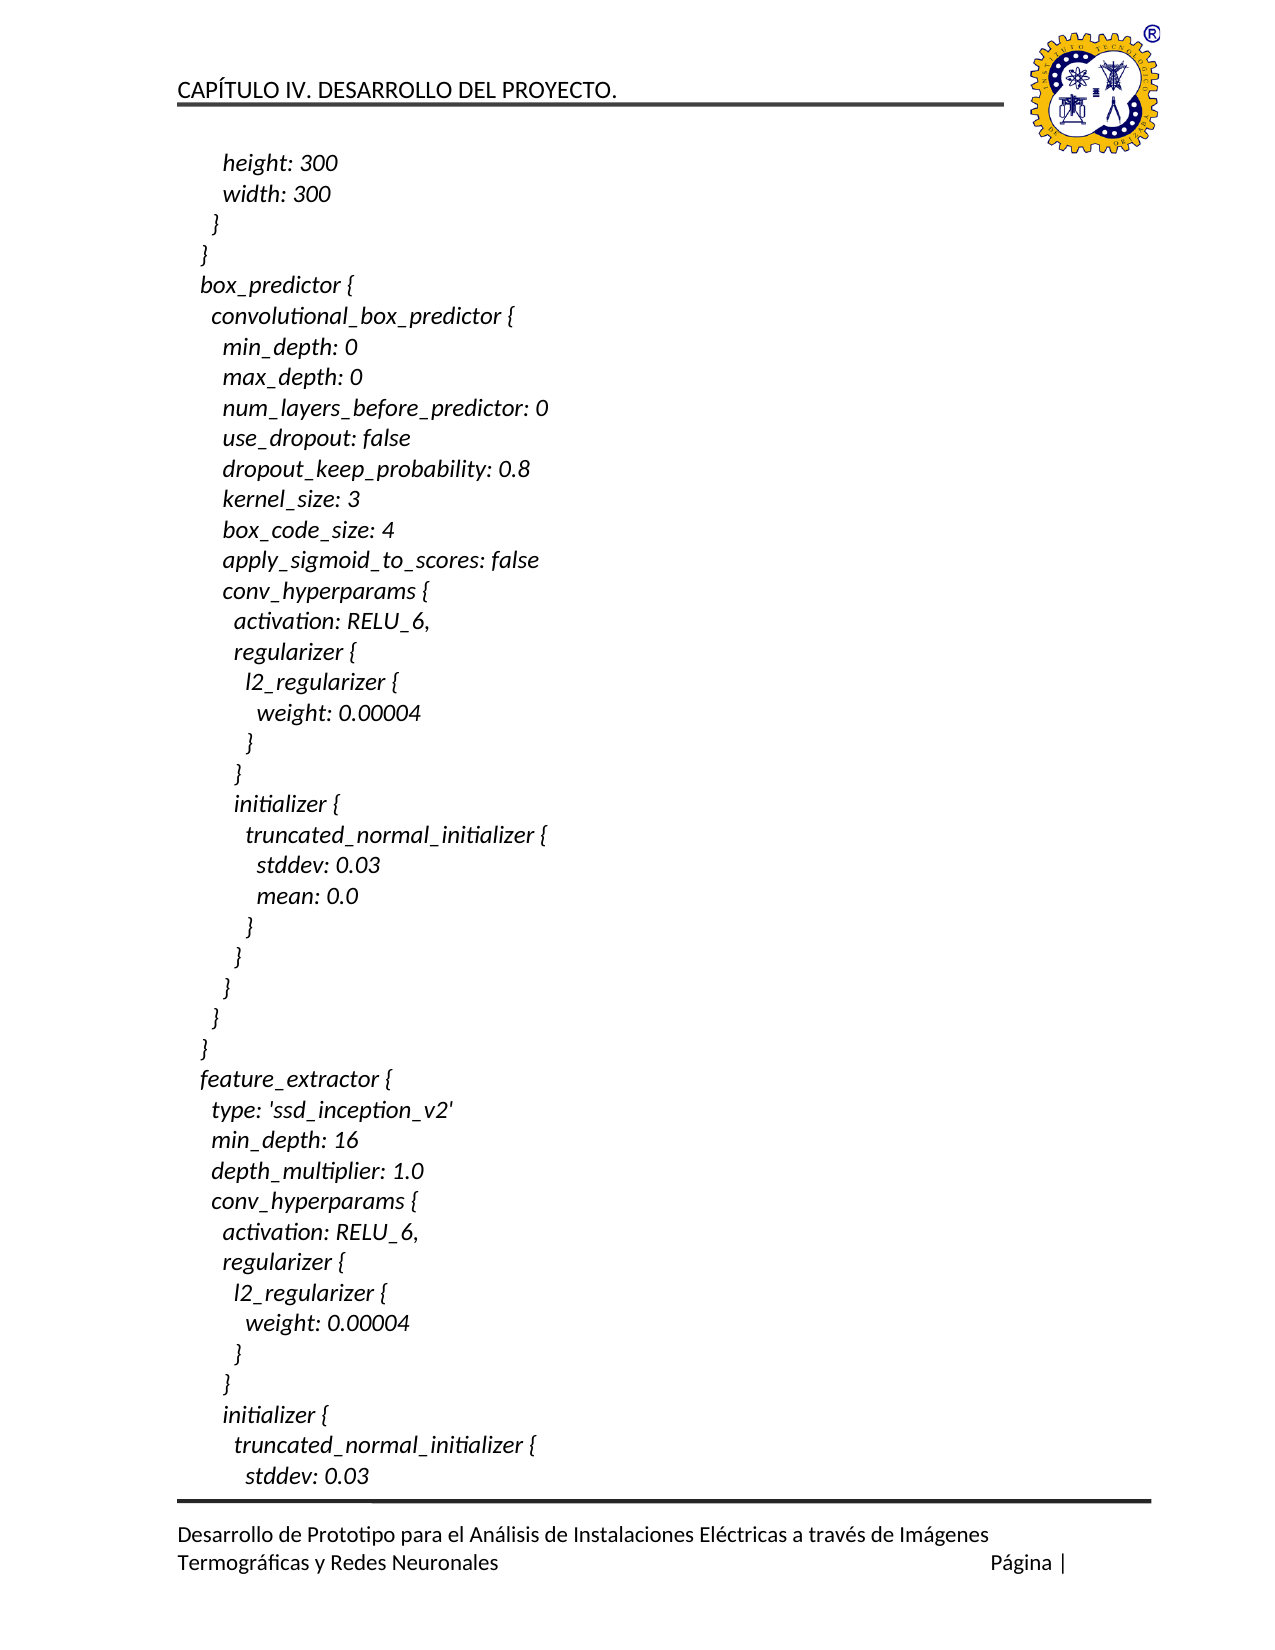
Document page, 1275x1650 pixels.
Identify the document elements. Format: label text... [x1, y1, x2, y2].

text truncated_normal_initializer { [177, 819, 1098, 849]
text initializer { [177, 1399, 1098, 1429]
text initializer { [177, 788, 1098, 819]
text } [177, 1033, 1098, 1063]
text min_depth: 0 [177, 331, 1098, 361]
text } [177, 1368, 1098, 1399]
text stddev: 0.03 [177, 1460, 1098, 1491]
text mean: 0.0 [177, 880, 1098, 911]
text apply_sigmoid_to_scores: false [177, 544, 1098, 575]
text conv_hyperparams { [177, 575, 1098, 605]
text weight: 0.00004 [177, 1307, 1098, 1338]
text stddev: 0.03 [177, 849, 1098, 880]
text l2_regularizer { [177, 1277, 1098, 1307]
text feature_extractor { [177, 1063, 1098, 1094]
text num_layers_before_predictor: 0 [177, 392, 1098, 422]
text } [177, 209, 1098, 239]
text } [177, 1002, 1098, 1033]
text conv_hyperparams { [177, 1185, 1098, 1216]
text kernel_size: 3 [177, 483, 1098, 514]
text } [177, 941, 1098, 972]
text l2_regularizer { [177, 666, 1098, 697]
text box_predictor { [177, 270, 1098, 300]
text depth_multiplier: 1.0 [177, 1155, 1098, 1185]
text } [177, 758, 1098, 788]
text } [177, 727, 1098, 758]
text dropout_keep_probability: 0.8 [177, 453, 1098, 483]
text activation: RELU_6, [177, 1216, 1098, 1246]
text } [177, 239, 1098, 270]
text min_depth: 16 [177, 1124, 1098, 1155]
text height: 300 [177, 148, 1098, 178]
text width: 300 [177, 178, 1098, 209]
text truncated_normal_initializer { [177, 1429, 1098, 1460]
text activation: RELU_6, [177, 605, 1098, 636]
text } [177, 972, 1098, 1002]
text convolutional_box_predictor { [177, 300, 1098, 331]
text regularizer { [177, 1246, 1098, 1277]
text max_depth: 0 [177, 361, 1098, 392]
picture [1029, 20, 1161, 155]
text type: 'ssd_inception_v2' [177, 1094, 1098, 1124]
text use_dropout: false [177, 422, 1098, 453]
text regularizer { [177, 636, 1098, 666]
text } [177, 911, 1098, 941]
text } [177, 1338, 1098, 1368]
text box_code_size: 4 [177, 514, 1098, 544]
text weight: 0.00004 [177, 697, 1098, 727]
